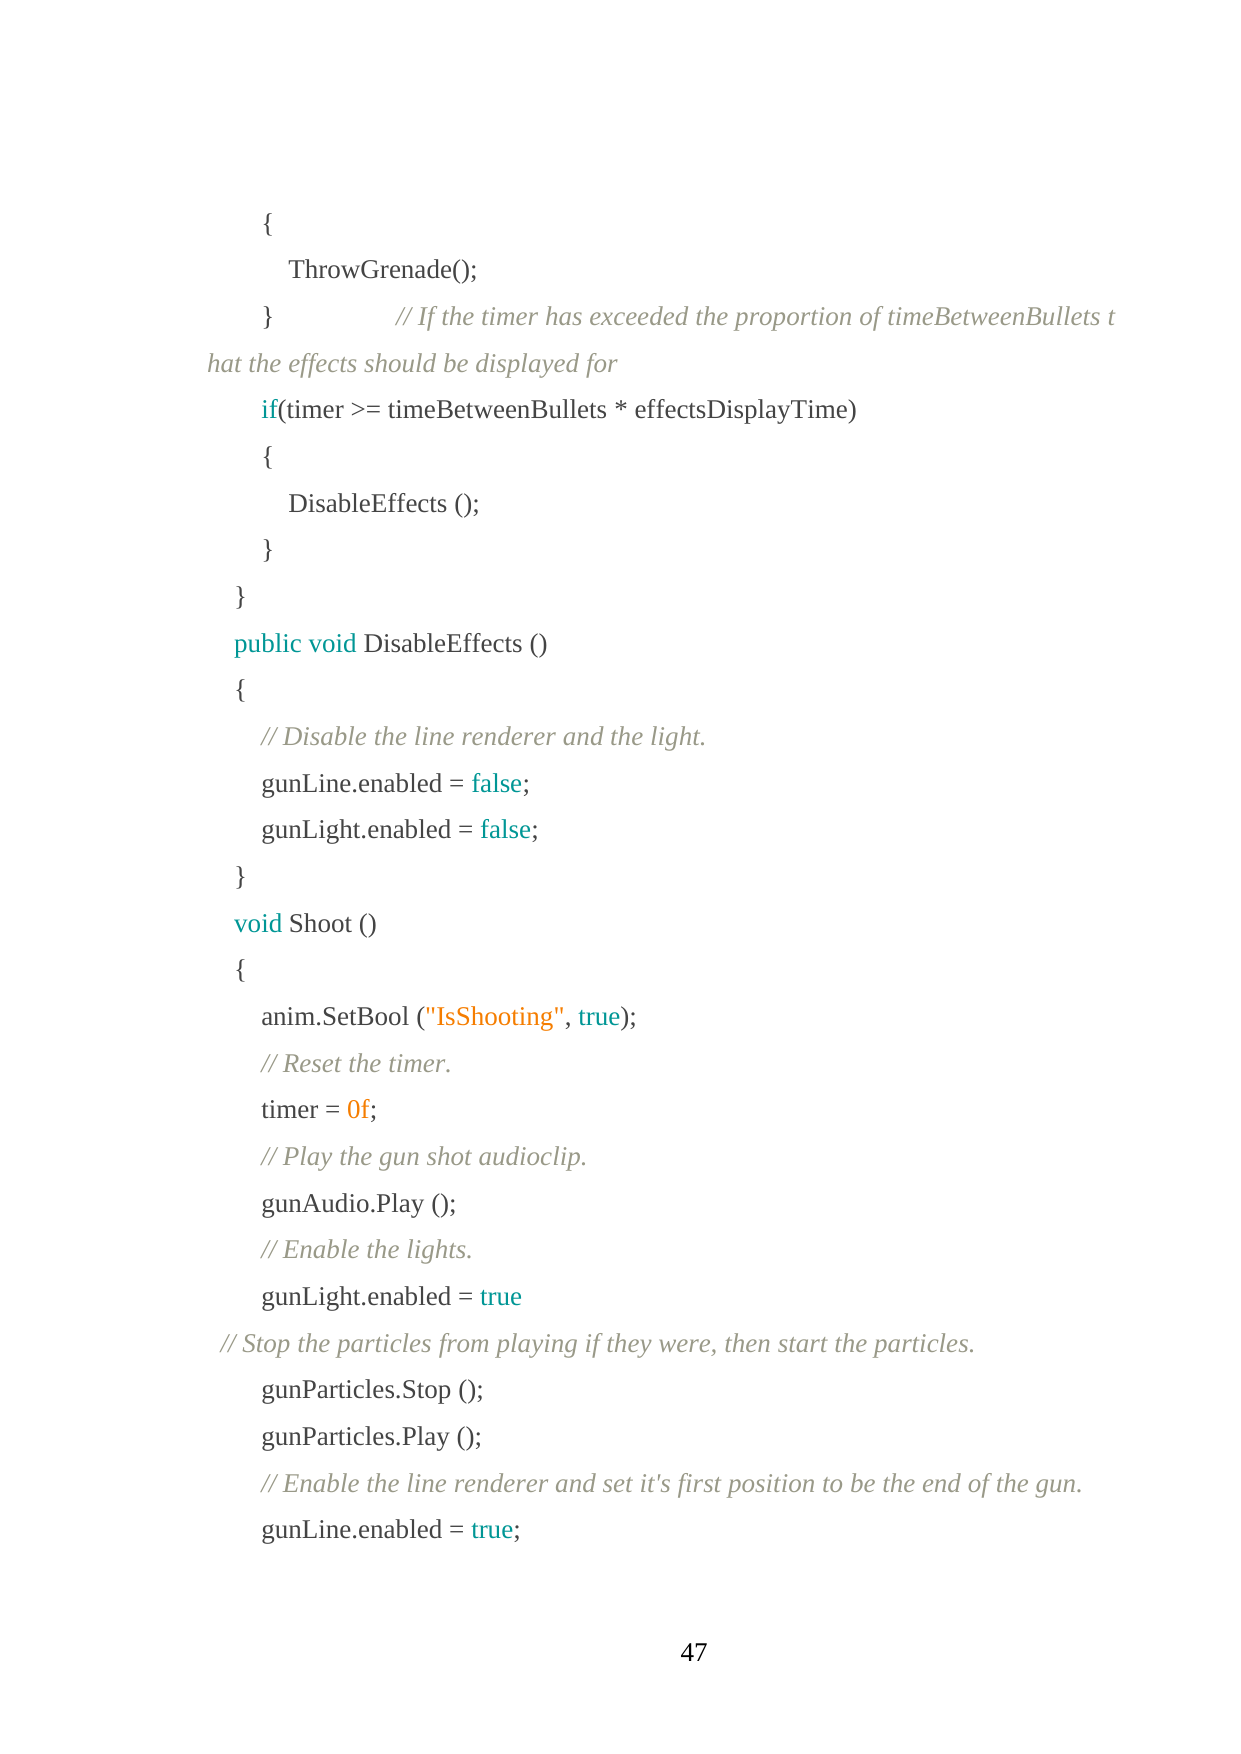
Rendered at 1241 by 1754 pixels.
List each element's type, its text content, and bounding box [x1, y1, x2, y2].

text { [207, 953, 1122, 984]
text // Reset the timer. [207, 1047, 1122, 1078]
text gunLine.enabled = false; [207, 767, 1122, 798]
text // Stop the particles from playing if they were, then start the particles. [207, 1327, 1122, 1358]
text timer = 0f; [207, 1093, 1122, 1124]
text ThrowGrenade(); [207, 253, 1122, 284]
text DisableEffects (); [207, 487, 1122, 518]
text gunLine.enabled = true; [207, 1513, 1122, 1544]
text // Enable the line renderer and set it's first position to be the end of the gun. [207, 1467, 1122, 1498]
text void Shoot () [207, 907, 1122, 938]
text } [207, 533, 1122, 564]
text gunParticles.Stop (); [207, 1373, 1122, 1404]
text { [207, 440, 1122, 471]
text gunLight.enabled = false; [207, 813, 1122, 844]
text gunLight.enabled = true [207, 1280, 1122, 1311]
text { [207, 207, 1122, 238]
text gunParticles.Play (); [207, 1420, 1122, 1451]
text // Enable the lights. [207, 1233, 1122, 1264]
text { [207, 673, 1122, 704]
text } [207, 580, 1122, 611]
text gunAudio.Play (); [207, 1187, 1122, 1218]
text } [207, 860, 1122, 891]
text // Play the gun shot audioclip. [207, 1140, 1122, 1171]
text anim.SetBool ("IsShooting", true); [207, 1000, 1122, 1031]
text if(timer >= timeBetweenBullets * effectsDisplayTime) [207, 393, 1122, 424]
text // Disable the line renderer and the light. [207, 720, 1122, 751]
text public void DisableEffects () [207, 627, 1122, 658]
text } // If the timer has exceeded the proportion of timeBetweenBullets that the effects should be displayed for [207, 300, 1122, 378]
